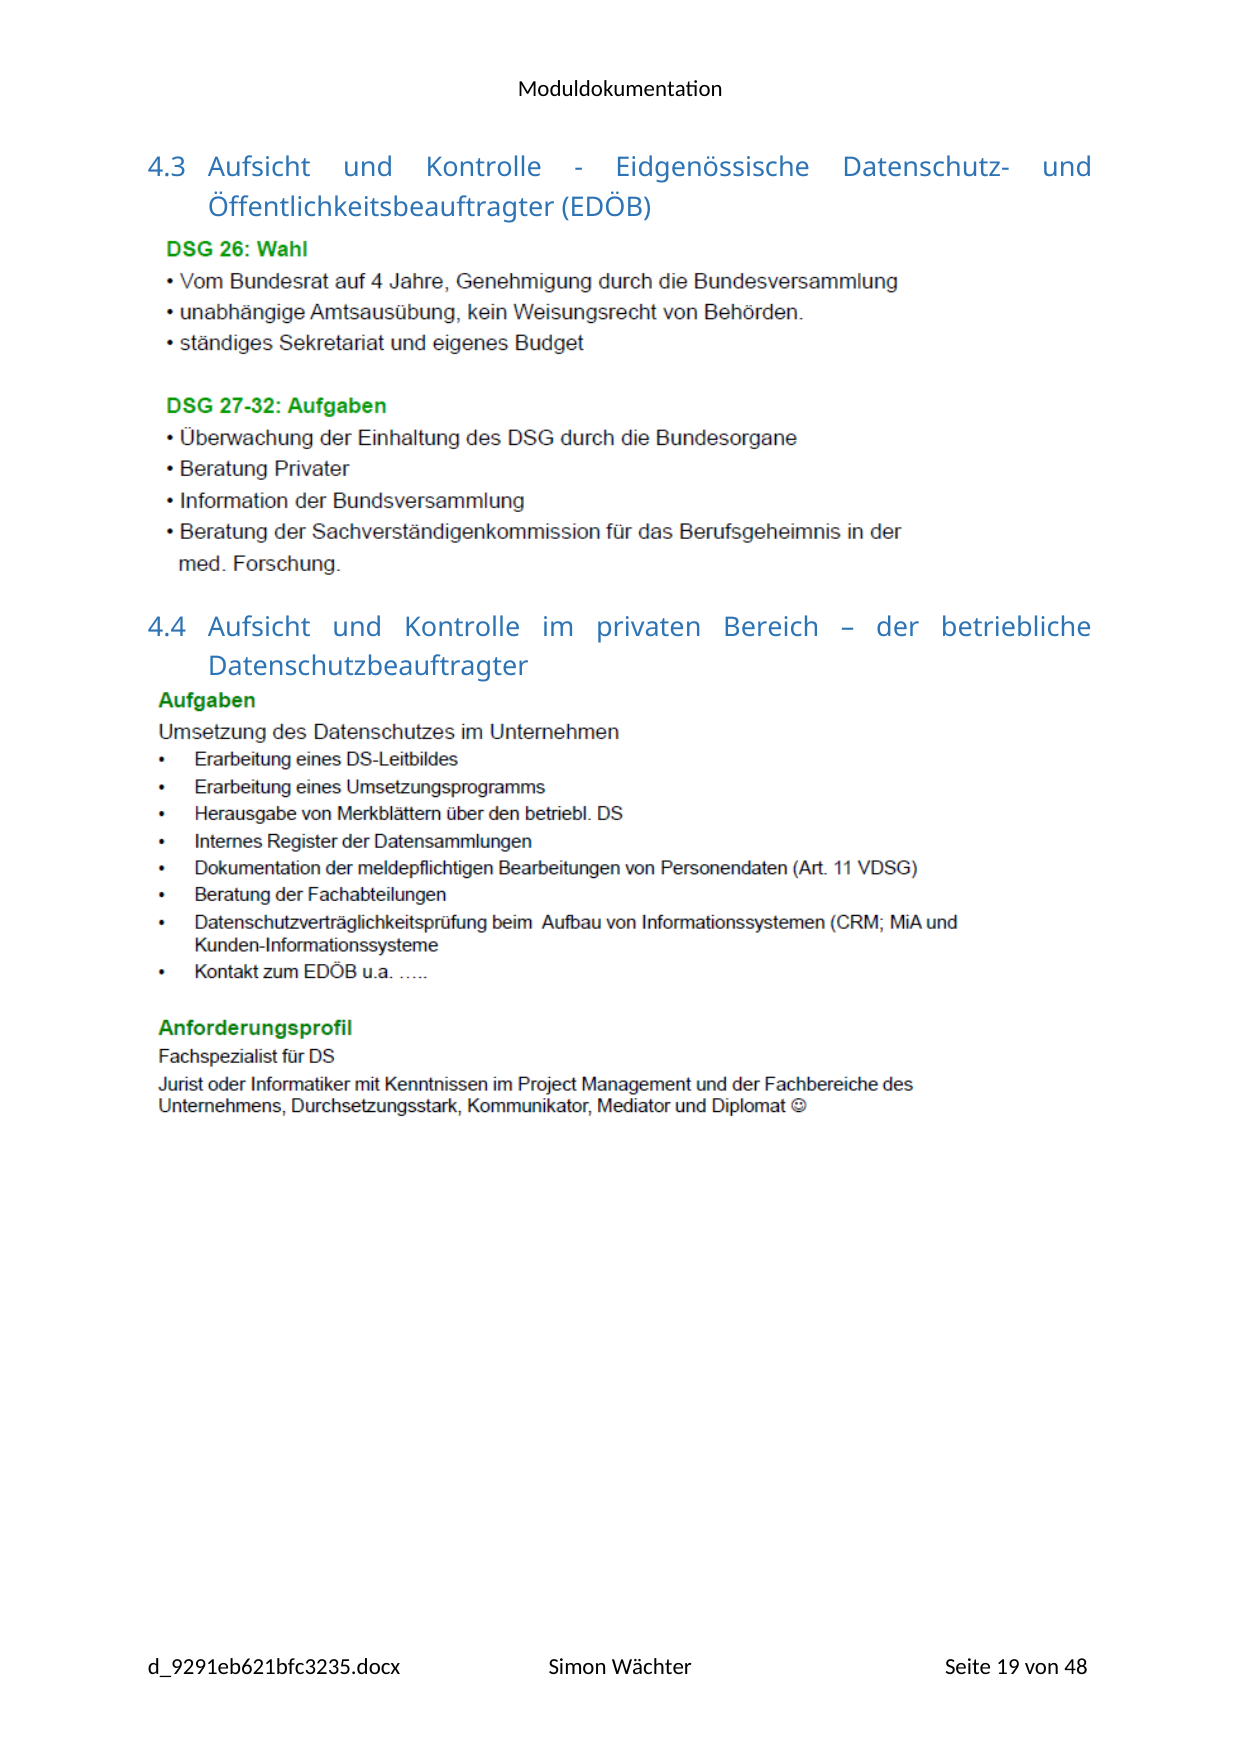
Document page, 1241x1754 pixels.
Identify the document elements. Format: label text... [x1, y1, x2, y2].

subtitle Aufsicht und Kontrolle im privaten Bereich – der betriebliche Datenschutzbeauftragter [148, 607, 1093, 684]
picture [147, 227, 916, 589]
subtitle Aufsicht und Kontrolle - Eidgenössische Datenschutz- und Öffentlichkeitsbeauftragter (EDÖB) [148, 148, 1093, 224]
picture [147, 686, 970, 1130]
